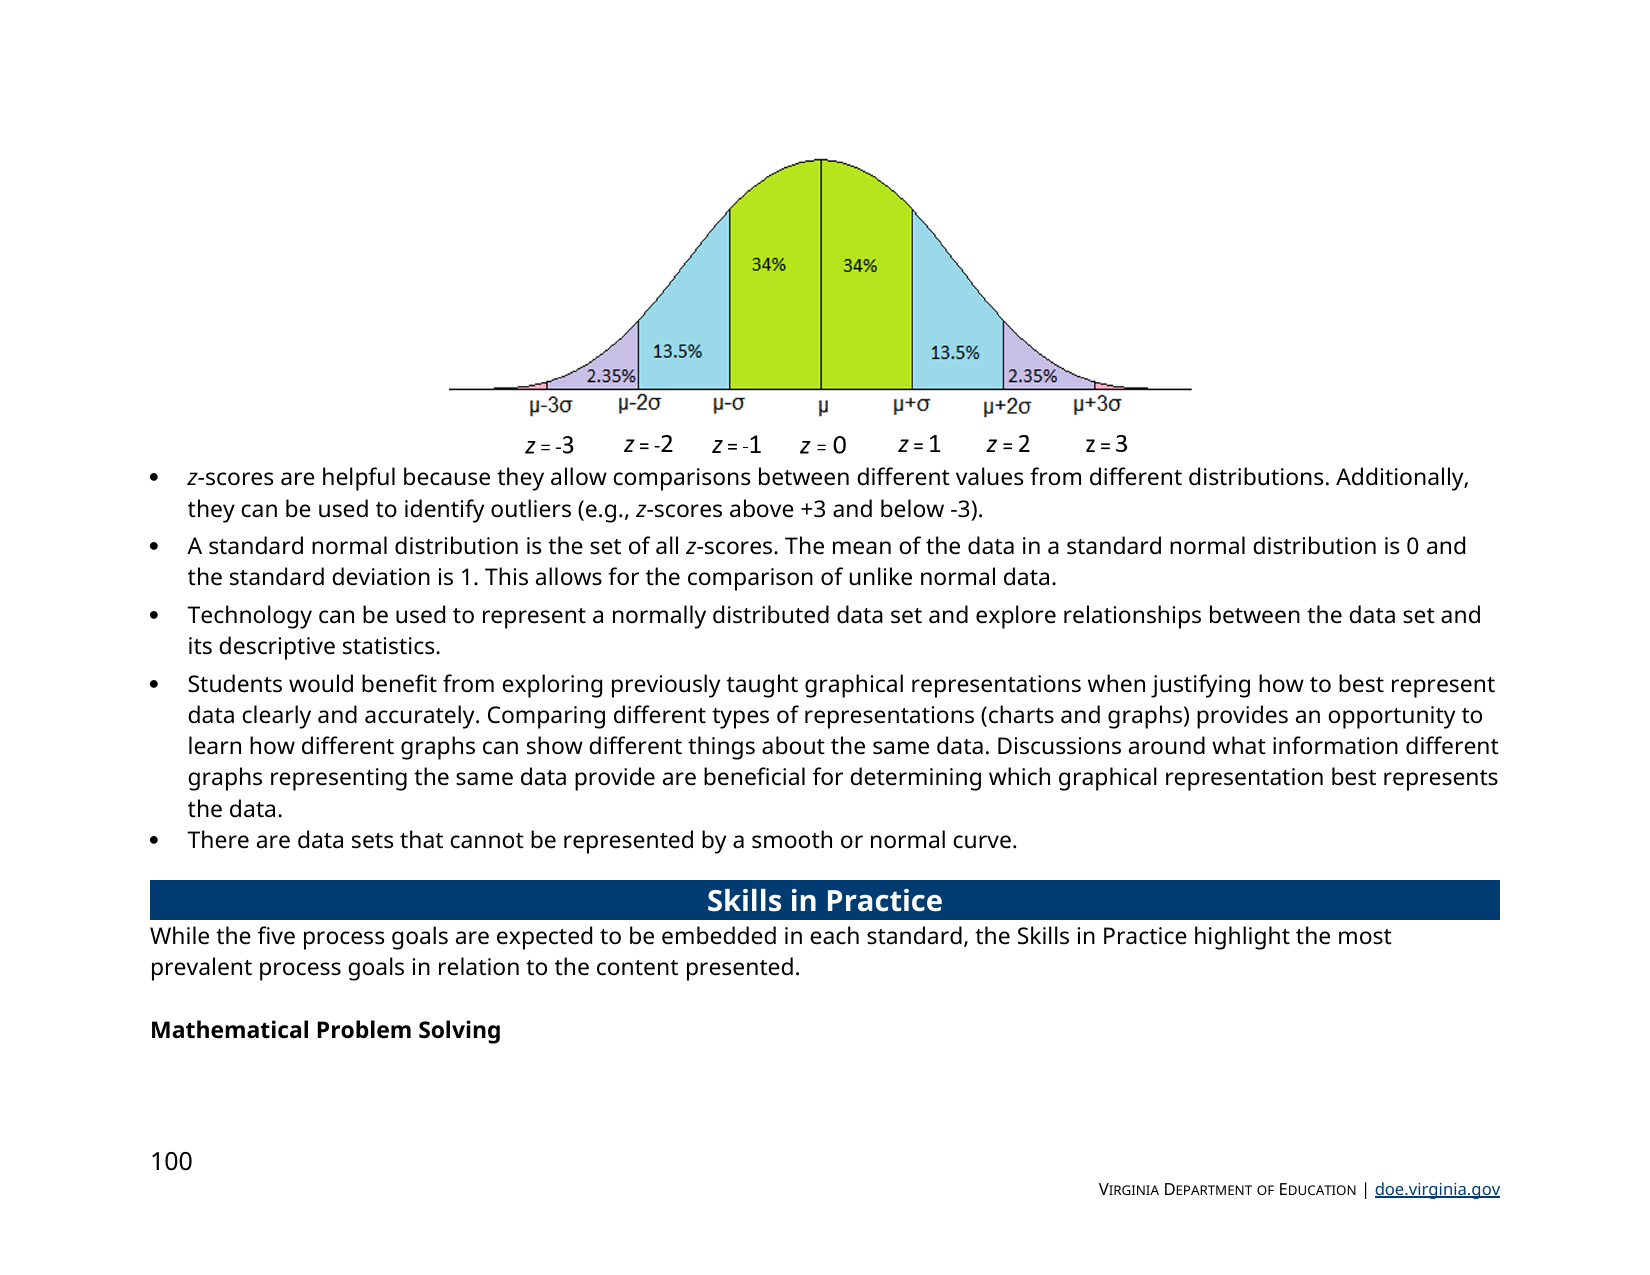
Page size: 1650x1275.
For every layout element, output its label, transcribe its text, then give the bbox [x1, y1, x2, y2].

list There are data sets that cannot be represented by a smooth or normal curve. [150, 824, 1500, 855]
list A standard normal distribution is the set of all z-scores. The mean of the data in a standard normal distribution is 0 and the standard deviation is 1. This allows for the comparison of unlike normal data. [150, 530, 1500, 593]
text Mathematical Problem Solving [150, 1013, 1500, 1045]
subtitle Skills in Practice [150, 880, 1500, 920]
text While the five process goals are expected to be embedded in each standard, the Skills in Practice highlight the most prevalent process goals in relation to the content presented. [150, 920, 1500, 982]
list Technology can be used to represent a normally distributed data set and explore relationships between the data set and its descriptive statistics. [150, 599, 1500, 661]
list z-scores are helpful because they allow comparisons between different values from different distributions. Additionally, they can be used to identify outliers (e.g., z-scores above +3 and below -3). [150, 461, 1500, 524]
list Students would benefit from exploring previously taught graphical representations when justifying how to best represent data clearly and accurately. Comparing different types of representations (charts and graphs) provides an opportunity to learn how different graphs can show different things about the same data. Discussions around what information different graphs representing the same data provide are beneficial for determining which graphical representation best represents the data. [150, 668, 1500, 824]
picture [449, 150, 1201, 455]
